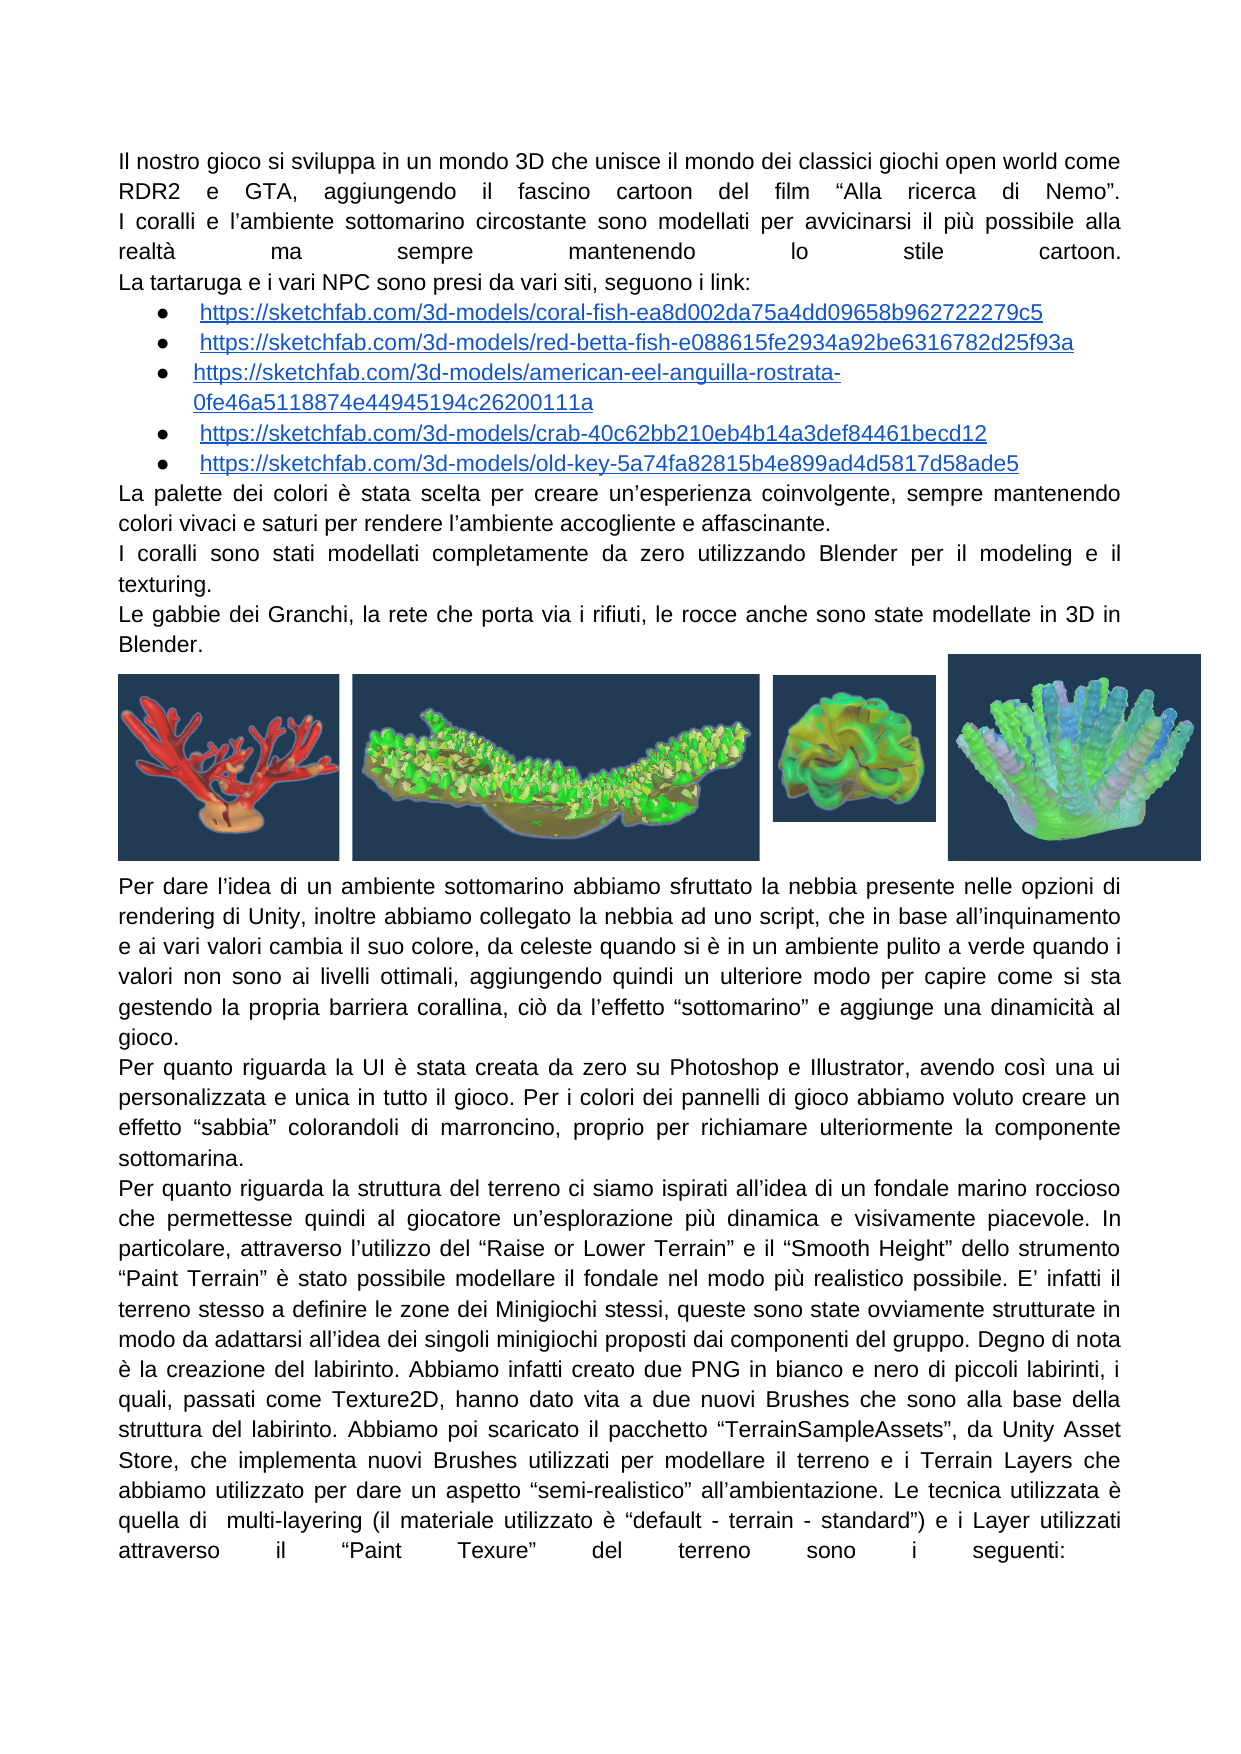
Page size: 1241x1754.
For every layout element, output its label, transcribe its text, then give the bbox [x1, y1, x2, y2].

picture [352, 674, 760, 861]
text Il nostro gioco si sviluppa in un mondo 3D che unisce il mondo dei classici giochi open world come RDR2 e GTA, aggiungendo il fascino cartoon del film “Alla ricerca di Nemo”. I coralli e l’ambiente sottomarino circostante sono modellati per avvicinarsi il più possibile alla realtà ma sempre mantenendo lo stile cartoon. La tartaruga e i vari NPC sono presi da vari siti, seguono i link: [118, 148, 1122, 295]
list https://sketchfab.com/3d-models/american-eel-anguilla-rostrata-0fe46a5118874e44945194c26200111a [156, 359, 1122, 416]
text La palette dei colori è stata scelta per creare un’esperienza coinvolgente, sempre mantenendo colori vivaci e saturi per rendere l’ambiente accogliente e affascinante. [118, 480, 1122, 536]
picture [118, 674, 340, 861]
picture [947, 654, 1201, 861]
text I coralli sono stati modellati completamente da zero utilizzando Blender per il modeling e il texturing. Le gabbie dei Granchi, la rete che porta via i rifiuti, le rocce anche sono state modellate in 3D in Blender. [118, 540, 1122, 657]
list https://sketchfab.com/3d-models/coral-fish-ea8d002da75a4dd09658b962722279c5 [156, 299, 1122, 325]
text Per dare l’idea di un ambiente sottomarino abbiamo sfruttato la nebbia presente nelle opzioni di rendering di Unity, inoltre abbiamo collegato la nebbia ad uno script, che in base all’inquinamento e ai vari valori cambia il suo colore, da celeste quando si è in un ambiente pulito a verde quando i valori non sono ai livelli ottimali, aggiungendo quindi un ulteriore modo per capire come si sta gestendo la propria barriera corallina, ciò da l’effetto “sottomarino” e aggiunge una dinamicità al gioco. Per quanto riguarda la UI è stata creata da zero su Photoshop e Illustrator, avendo così una ui personalizzata e unica in tutto il gioco. Per i colori dei pannelli di gioco abbiamo voluto creare un effetto “sabbia” colorandoli di marroncino, proprio per richiamare ulteriormente la componente sottomarina. [118, 873, 1122, 1171]
picture [772, 675, 936, 822]
list https://sketchfab.com/3d-models/crab-40c62bb210eb4b14a3def84461becd12 [156, 419, 1122, 446]
list https://sketchfab.com/3d-models/old-key-5a74fa82815b4e899ad4d5817d58ade5 [156, 450, 1122, 476]
text Per quanto riguarda la struttura del terreno ci siamo ispirati all’idea di un fondale marino roccioso che permettesse quindi al giocatore un’esplorazione più dinamica e visivamente piacevole. In particolare, attraverso l’utilizzo del “Raise or Lower Terrain” e il “Smooth Height” dello strumento “Paint Terrain” è stato possibile modellare il fondale nel modo più realistico possibile. E’ infatti il terreno stesso a definire le zone dei Minigiochi stessi, queste sono state ovviamente strutturate in modo da adattarsi all’idea dei singoli minigiochi proposti dai componenti del gruppo. Degno di nota è la creazione del labirinto. Abbiamo infatti creato due PNG in bianco e nero di piccoli labirinti, i quali, passati come Texture2D, hanno dato vita a due nuovi Brushes che sono alla base della struttura del labirinto. Abbiamo poi scaricato il pacchetto “TerrainSampleAssets”, da Unity Asset Store, che implementa nuovi Brushes utilizzati per modellare il terreno e i Terrain Layers che abbiamo utilizzato per dare un aspetto “semi-realistico” all’ambientazione. Le tecnica utilizzata è quella di multi-layering (il materiale utilizzato è “default - terrain - standard”) e i Layer utilizzati attraverso il “Paint Texure” del terreno sono i seguenti: [118, 1175, 1122, 1596]
list https://sketchfab.com/3d-models/red-betta-fish-e088615fe2934a92be6316782d25f93a [156, 329, 1122, 355]
